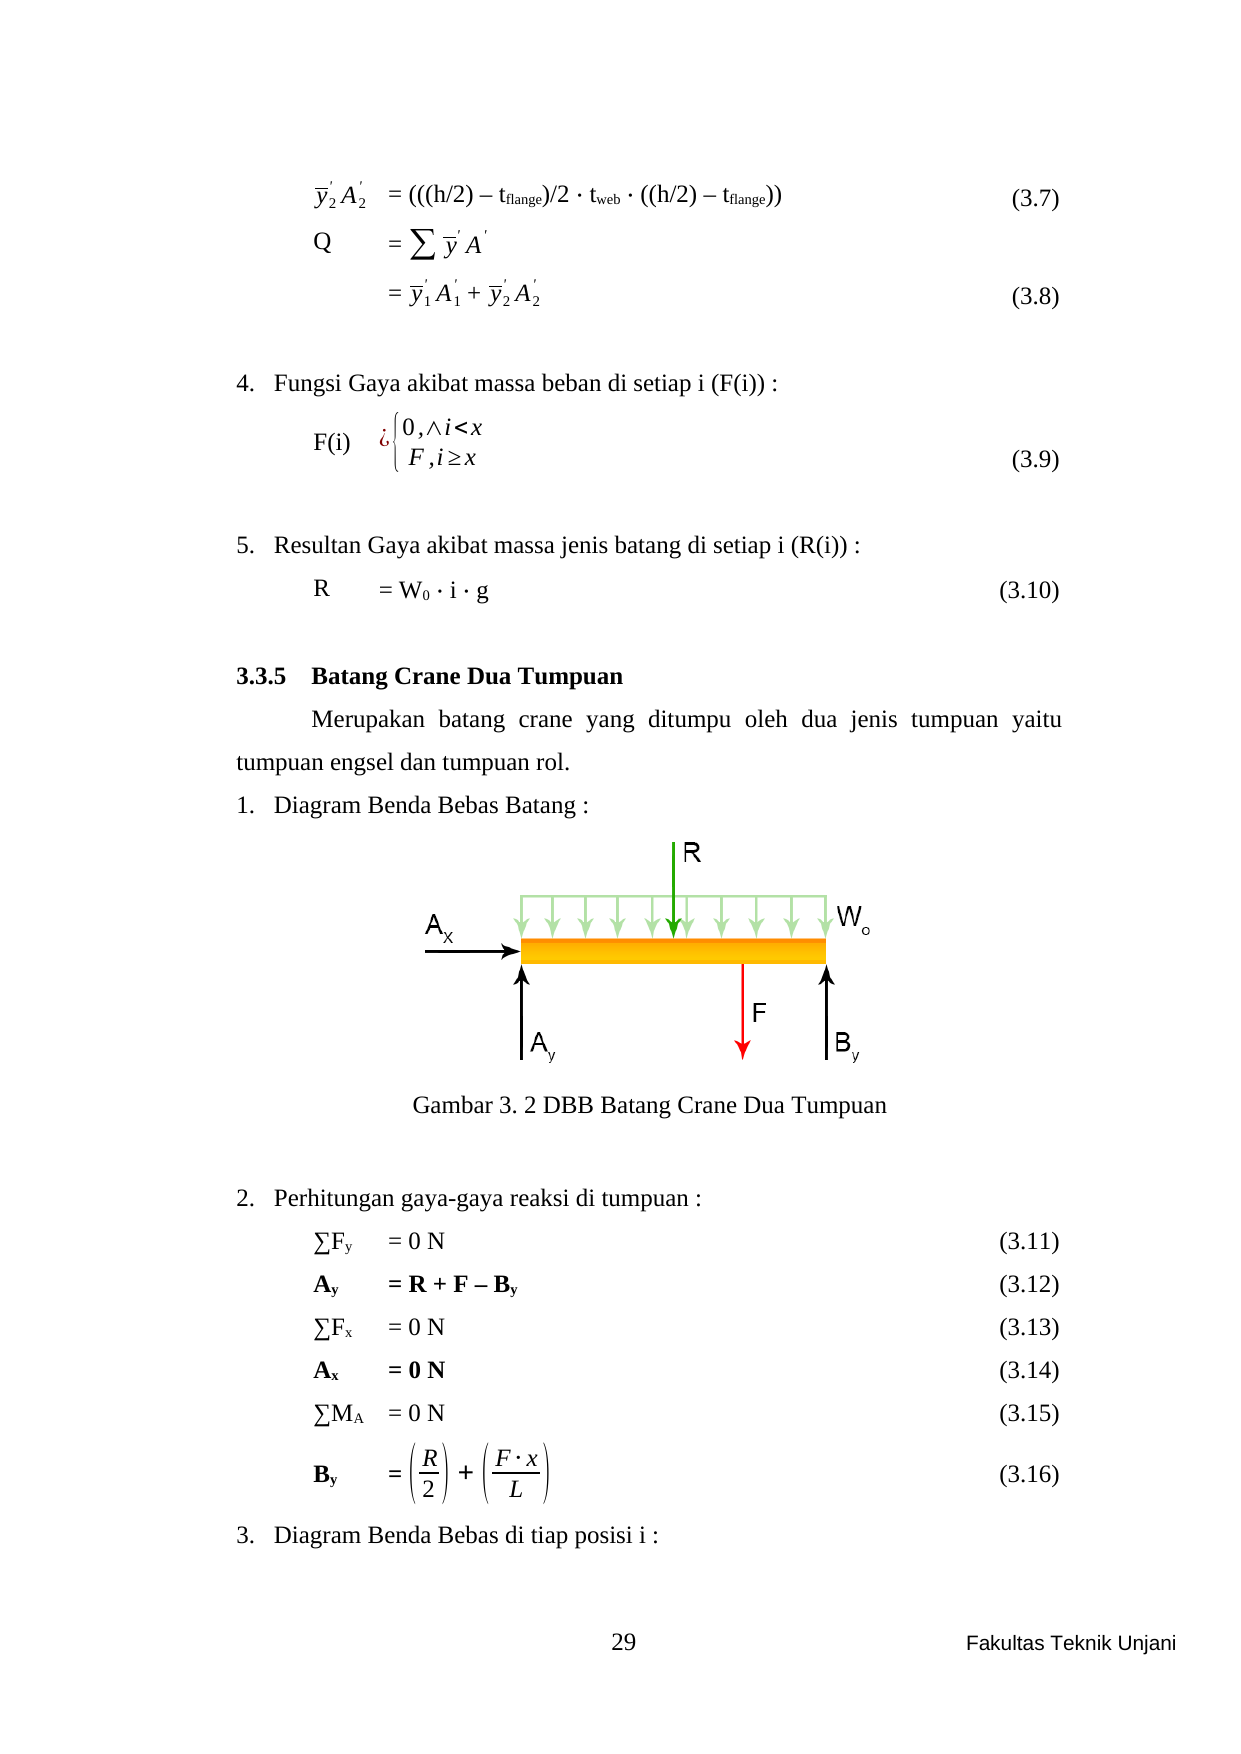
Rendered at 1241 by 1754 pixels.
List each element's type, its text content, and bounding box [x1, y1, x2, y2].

table_cell Ax [302, 1355, 377, 1398]
table_cell Ay [302, 1269, 377, 1312]
list Diagram Benda Bebas di tiap posisi i : [236, 1520, 1063, 1549]
text Gambar 3. 2 DBB Batang Crane Dua Tumpuan [236, 1090, 1063, 1119]
table_cell (3.13) [969, 1312, 1071, 1355]
table_header (3.11) [969, 1226, 1071, 1269]
list Perhitungan gaya-gaya reaksi di tumpuan : [236, 1183, 1063, 1212]
table_cell By [302, 1441, 377, 1520]
table_header (3.9) [977, 411, 1071, 487]
list Resultan Gaya akibat massa jenis batang di setiap i (R(i)) : [236, 530, 1063, 559]
text Merupakan batang crane yang ditumpu oleh dua jenis tumpuan yaitu tumpuan engsel dan tumpuan rol. [236, 704, 1063, 776]
table_cell = 0 N [377, 1355, 969, 1398]
table_cell ∑MA [302, 1398, 377, 1441]
table_cell [302, 177, 377, 226]
table_cell (3.16) [969, 1441, 1071, 1520]
table_cell (3.7) [958, 177, 1071, 226]
subtitle 3.3.5 Batang Crane Dua Tumpuan [236, 661, 1063, 690]
table_cell = + [377, 1441, 969, 1520]
table_cell = (((h/2) – tflange)/2 ⋅ tweb ⋅ ((h/2) – tflange)) [377, 177, 958, 226]
list Diagram Benda Bebas Batang : [236, 790, 1063, 819]
table_cell Q [302, 226, 377, 324]
table_header [368, 411, 977, 487]
table_cell = = + [377, 226, 958, 324]
table_header F(i) [302, 411, 367, 487]
list Fungsi Gaya akibat massa beban di setiap i (F(i)) : [236, 368, 1063, 396]
table_cell ∑Fx [302, 1312, 377, 1355]
table_header (3.10) [969, 574, 1071, 618]
table_cell (3.14) [969, 1355, 1071, 1398]
table_cell (3.12) [969, 1269, 1071, 1312]
table_cell (3.15) [969, 1398, 1071, 1441]
table_cell (3.8) [958, 226, 1071, 324]
table_cell = 0 N [377, 1398, 969, 1441]
picture [415, 833, 885, 1076]
table_header R [302, 574, 367, 618]
table_cell = 0 N [377, 1312, 969, 1355]
table_header ∑Fy [302, 1226, 377, 1269]
table_header = W0 ⋅ i ⋅ g [367, 574, 969, 618]
table_cell = R + F – By [377, 1269, 969, 1312]
table_header = 0 N [377, 1226, 969, 1269]
